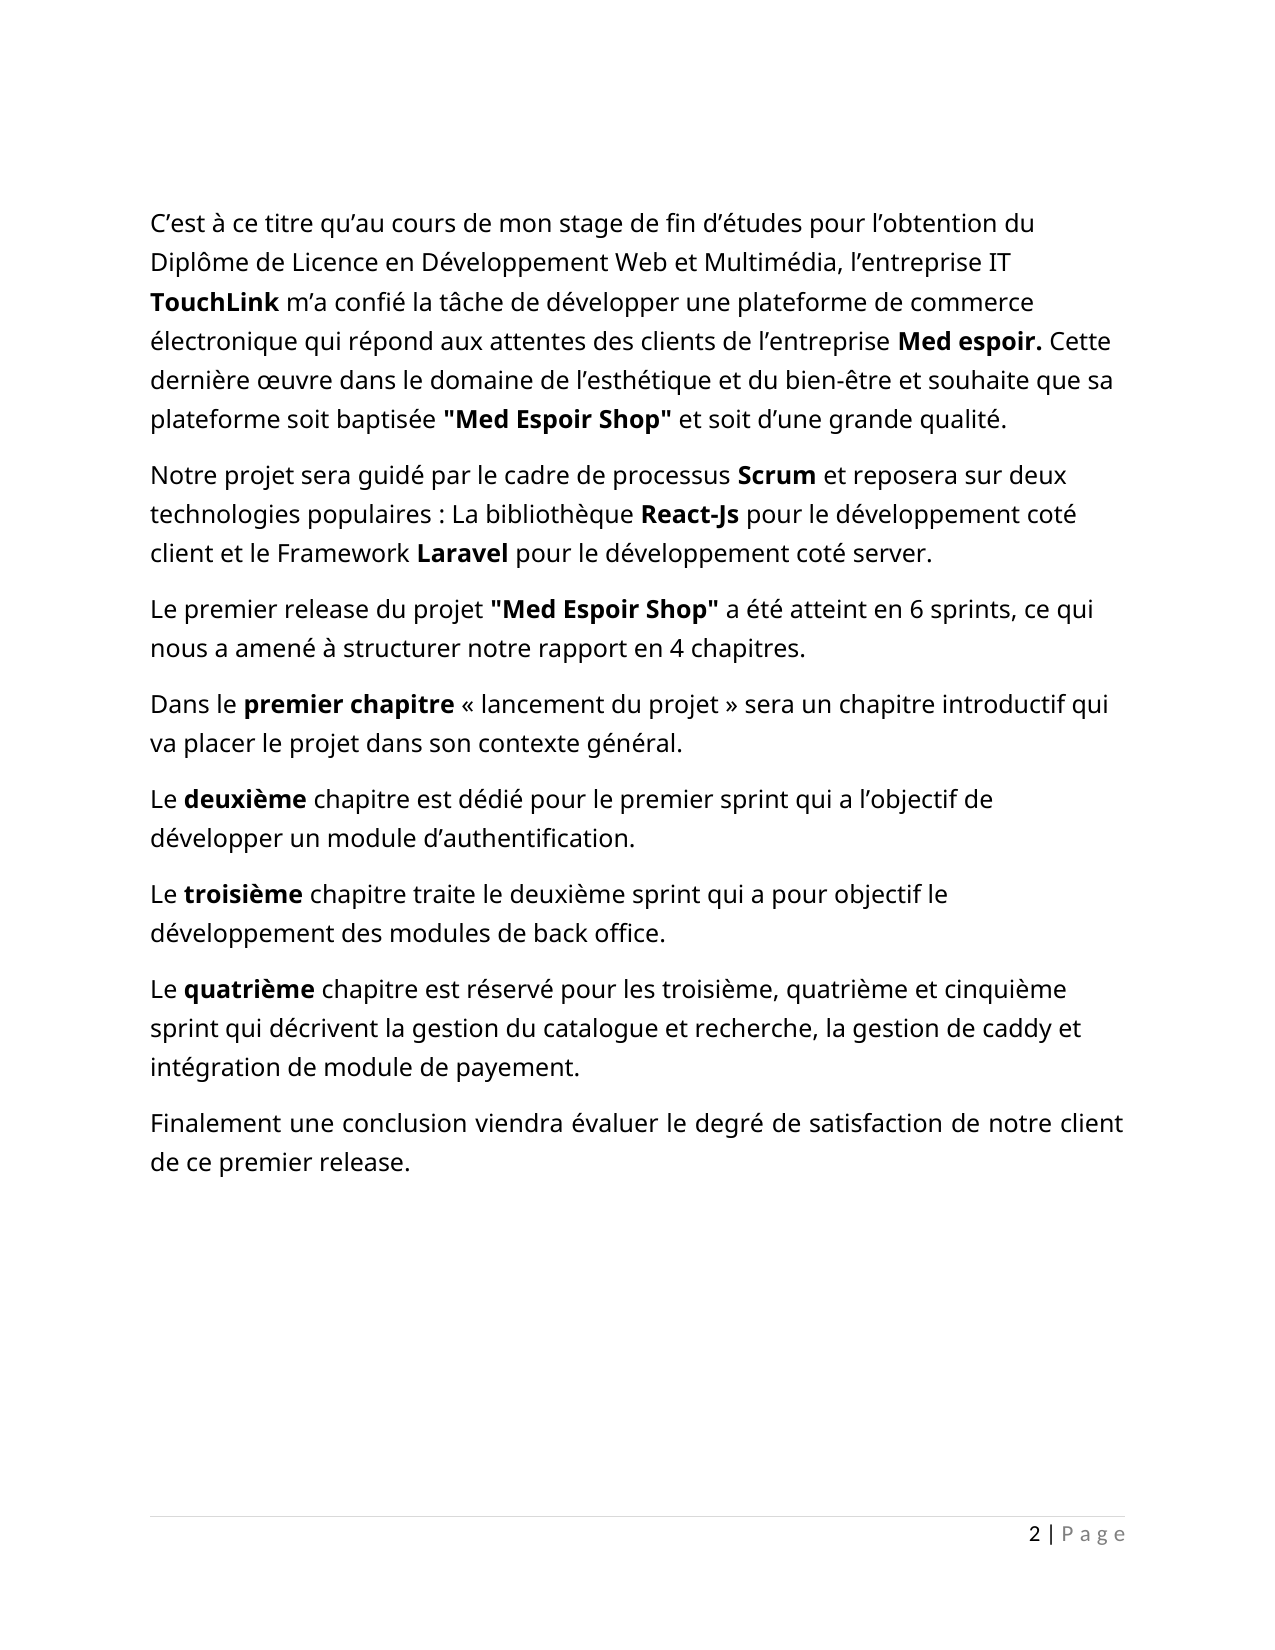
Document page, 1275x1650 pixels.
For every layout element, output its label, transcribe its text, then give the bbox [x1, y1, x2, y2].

text Le troisième chapitre traite le deuxième sprint qui a pour objectif le développement des modules de back office. [150, 877, 1125, 950]
text Le quatrième chapitre est réservé pour les troisième, quatrième et cinquième sprint qui décrivent la gestion du catalogue et recherche, la gestion de caddy et intégration de module de payement. [150, 972, 1125, 1084]
text Le deuxième chapitre est dédié pour le premier sprint qui a l’objectif de développer un module d’authentification. [150, 782, 1125, 855]
text Dans le premier chapitre « lancement du projet » sera un chapitre introductif qui va placer le projet dans son contexte général. [150, 687, 1125, 760]
text C’est à ce titre qu’au cours de mon stage de fin d’études pour l’obtention du Diplôme de Licence en Développement Web et Multimédia, l’entreprise IT TouchLink m’a confié la tâche de développer une plateforme de commerce électronique qui répond aux attentes des clients de l’entreprise Med espoir. Cette dernière œuvre dans le domaine de l’esthétique et du bien-être et souhaite que sa plateforme soit baptisée "Med Espoir Shop" et soit d’une grande qualité. [150, 206, 1125, 436]
text Notre projet sera guidé par le cadre de processus Scrum et reposera sur deux technologies populaires : La bibliothèque React-Js pour le développement coté client et le Framework Laravel pour le développement coté server. [150, 457, 1125, 570]
text Le premier release du projet "Med Espoir Shop" a été atteint en 6 sprints, ce qui nous a amené à structurer notre rapport en 4 chapitres. [150, 592, 1125, 665]
text Finalement une conclusion viendra évaluer le degré de satisfaction de notre client de ce premier release. [150, 1106, 1125, 1179]
